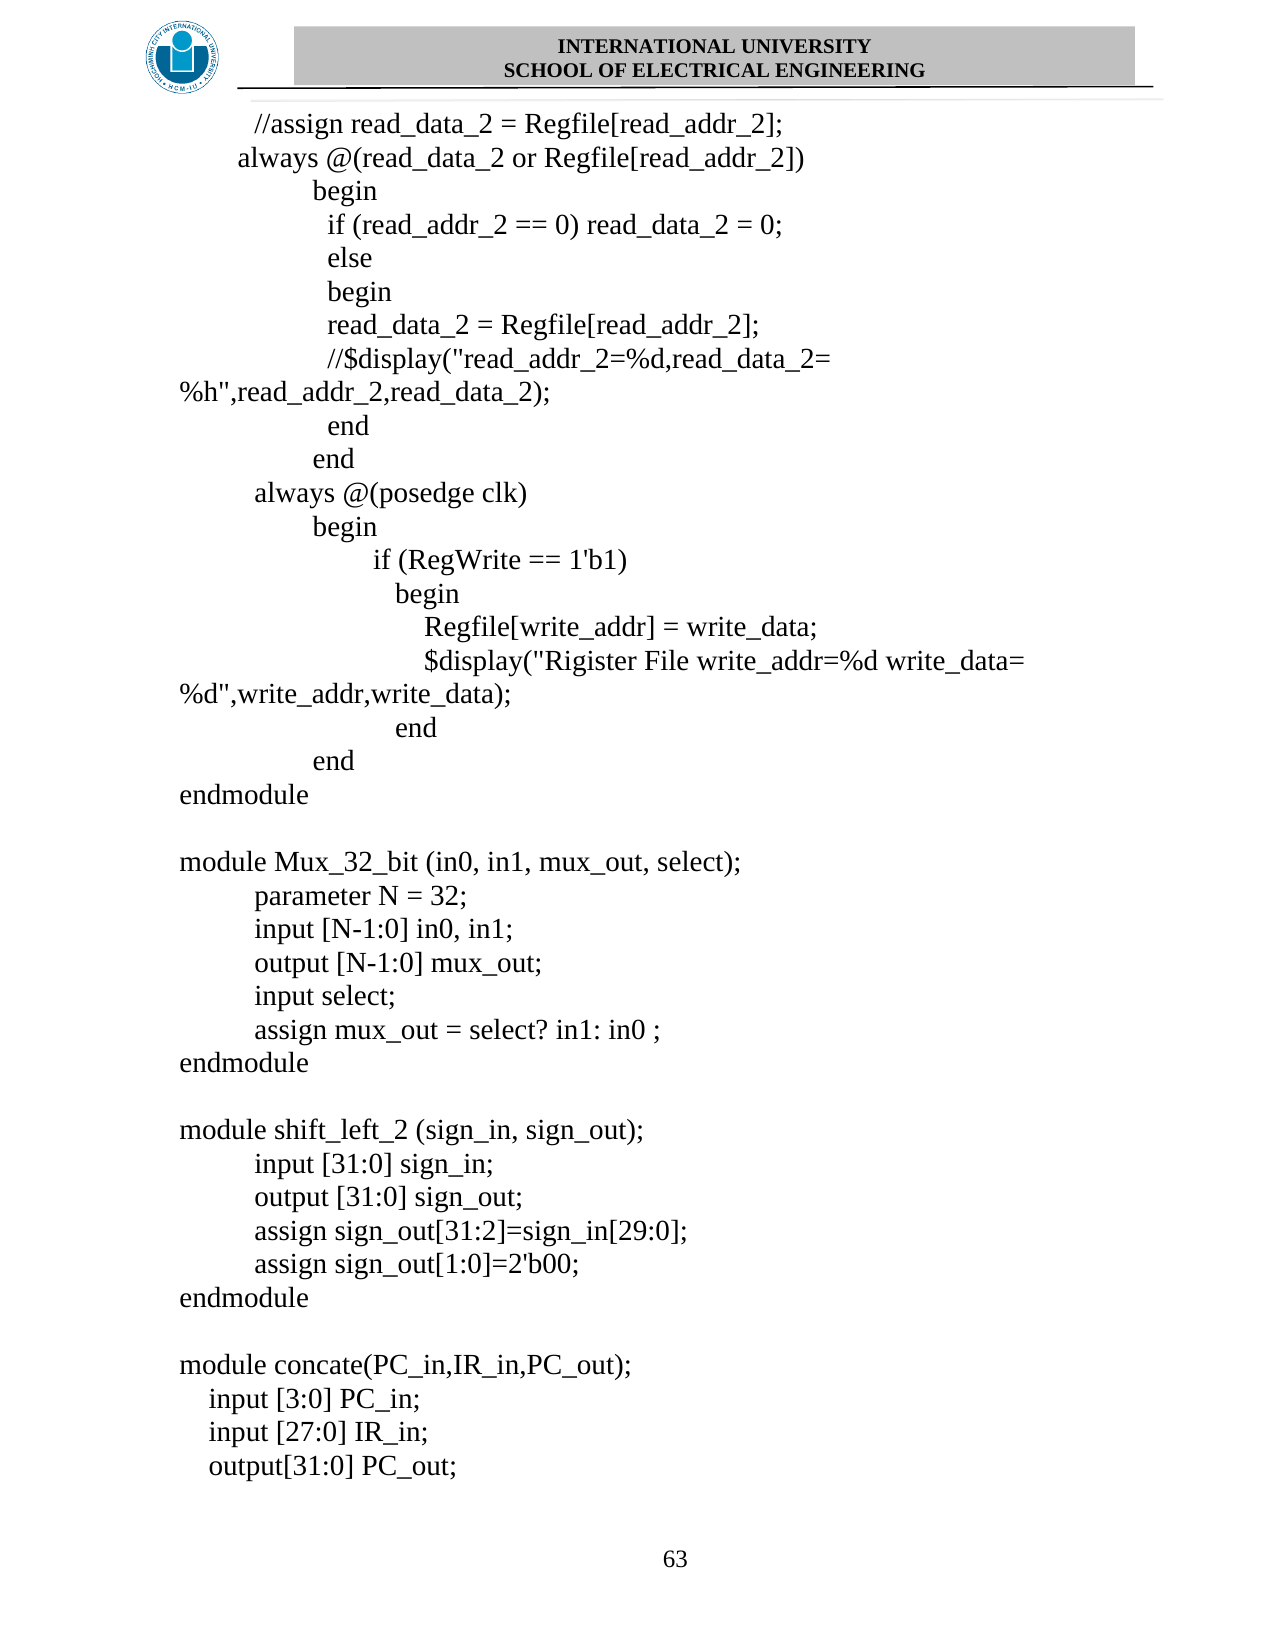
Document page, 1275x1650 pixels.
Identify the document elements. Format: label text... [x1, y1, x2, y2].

text begin [179, 576, 1169, 609]
text endmodule [179, 1045, 1169, 1079]
text else [179, 240, 1169, 274]
text input [3:0] PC_in; [179, 1381, 1169, 1414]
text if (read_addr_2 == 0) read_data_2 = 0; [179, 207, 1169, 240]
text begin [179, 509, 1169, 542]
text assign mux_out = select? in1: in0 ; [179, 1012, 1169, 1045]
text output[31:0] PC_out; [179, 1448, 1169, 1481]
text always @(read_data_2 or Regfile[read_addr_2]) [179, 140, 1169, 173]
text input select; [179, 978, 1169, 1012]
text input [31:0] sign_in; [179, 1146, 1169, 1179]
text begin [179, 274, 1169, 307]
text assign sign_out[1:0]=2'b00; [179, 1247, 1169, 1280]
text if (RegWrite == 1'b1) [179, 542, 1169, 576]
text //$display("read_addr_2=%d,read_data_2=%h",read_addr_2,read_data_2); [179, 341, 1169, 408]
text end [179, 442, 1169, 475]
text parameter N = 32; [179, 878, 1169, 911]
text end [179, 710, 1169, 743]
text endmodule [179, 777, 1169, 811]
text endmodule [179, 1280, 1169, 1314]
text output [N-1:0] mux_out; [179, 945, 1169, 978]
text input [N-1:0] in0, in1; [179, 911, 1169, 945]
text end [179, 743, 1169, 777]
picture [144, 19, 219, 95]
text //assign read_data_2 = Regfile[read_addr_2]; [179, 106, 1169, 140]
text begin [179, 173, 1169, 207]
text read_data_2 = Regfile[read_addr_2]; [179, 307, 1169, 341]
text assign sign_out[31:2]=sign_in[29:0]; [179, 1213, 1169, 1247]
text end [179, 408, 1169, 442]
text output [31:0] sign_out; [179, 1179, 1169, 1213]
text module shift_left_2 (sign_in, sign_out); [179, 1112, 1169, 1146]
text Regfile[write_addr] = write_data; [179, 609, 1169, 643]
text $display("Rigister File write_addr=%d write_data=%d",write_addr,write_data); [179, 643, 1169, 710]
text always @(posedge clk) [179, 475, 1169, 509]
text module Mux_32_bit (in0, in1, mux_out, select); [179, 844, 1169, 878]
text input [27:0] IR_in; [179, 1414, 1169, 1448]
text module concate(PC_in,IR_in,PC_out); [179, 1347, 1169, 1381]
